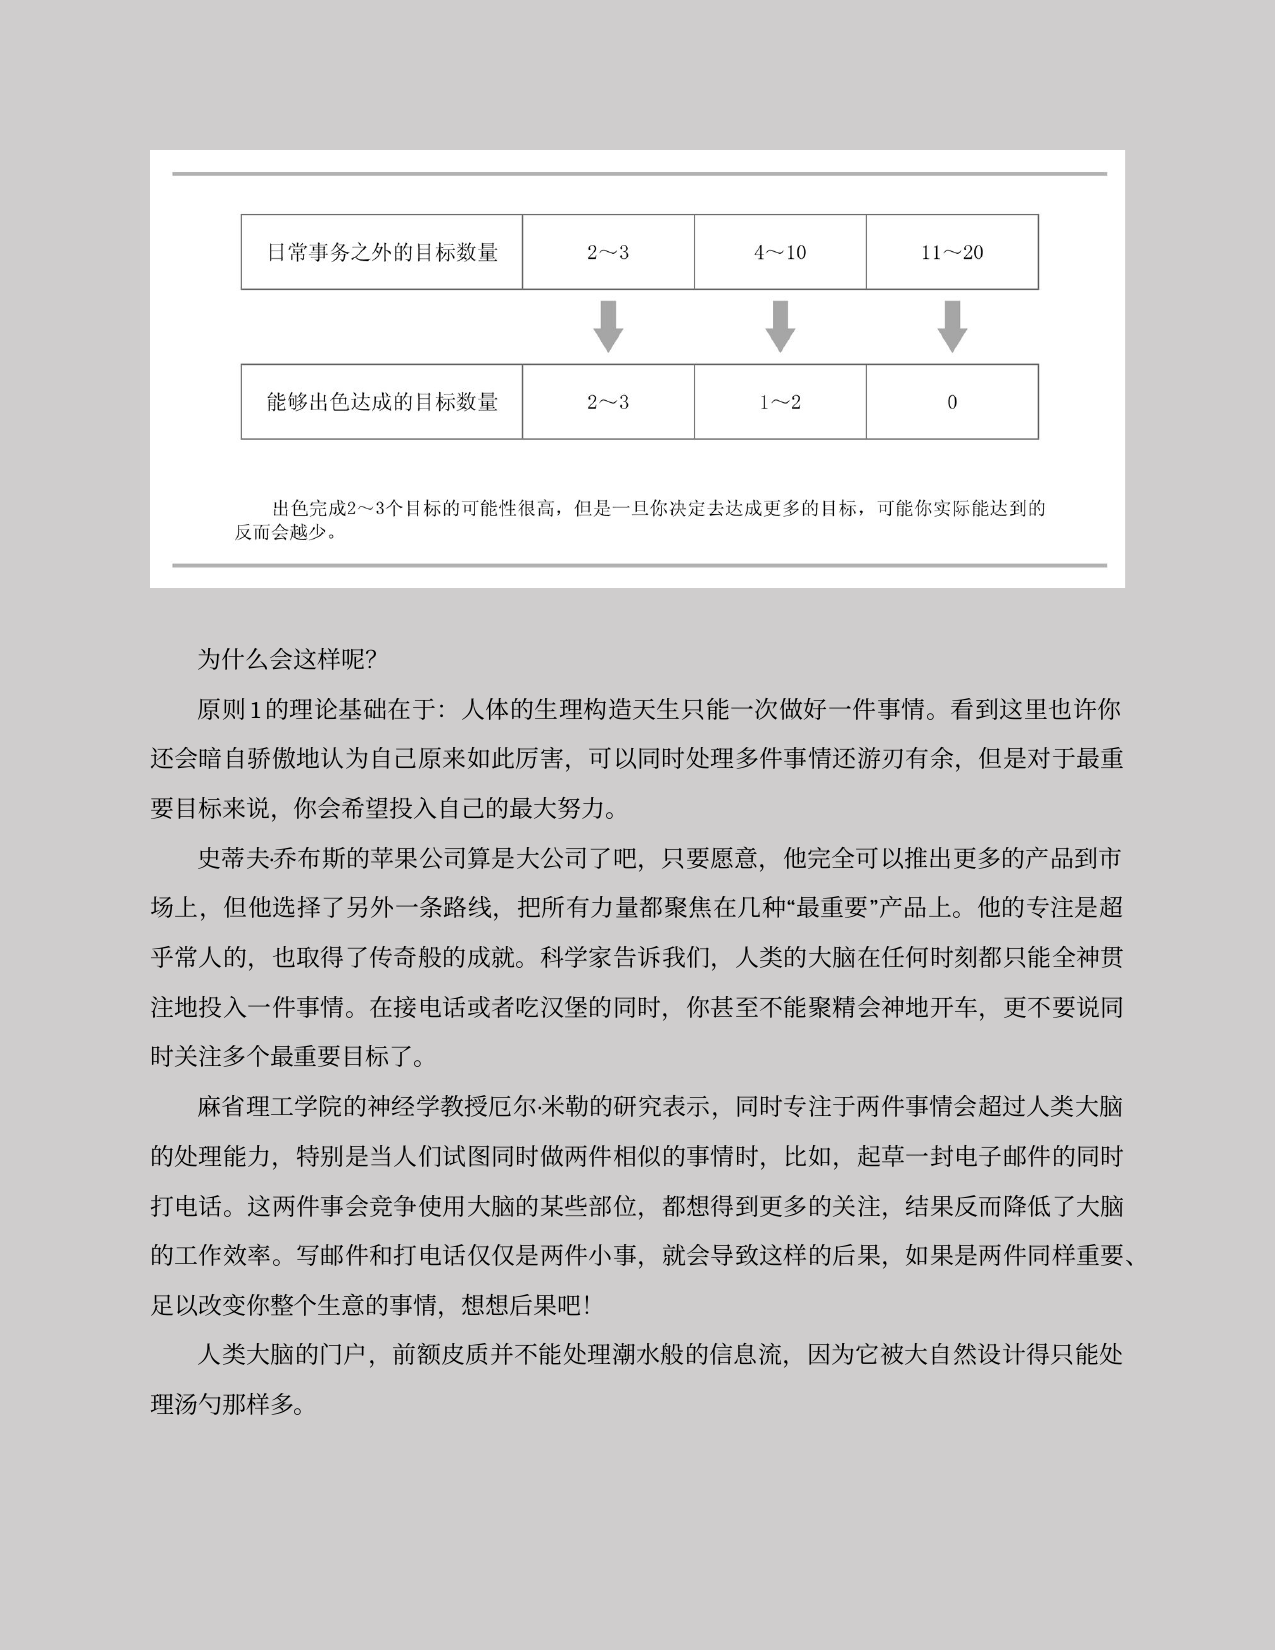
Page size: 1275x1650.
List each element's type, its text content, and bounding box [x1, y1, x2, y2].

text 麻省理工学院的神经学教授厄尔·米勒的研究表示，同时专注于两件事情会超过人类大脑的处理能力，特别是当人们试图同时做两件相似的事情时，比如，起草一封电子邮件的同时打电话。这两件事会竞争使用大脑的某些部位，都想得到更多的关注，结果反而降低了大脑的工作效率。写邮件和打电话仅仅是两件小事，就会导致这样的后果，如果是两件同样重要、足以改变你整个生意的事情，想想后果吧！ [150, 1072, 1125, 1320]
text 为什么会这样呢？ [150, 625, 1125, 674]
text 人类大脑的门户，前额皮质并不能处理潮水般的信息流，因为它被大自然设计得只能处理汤勺那样多。 [150, 1320, 1125, 1420]
text 史蒂夫·乔布斯的苹果公司算是大公司了吧，只要愿意，他完全可以推出更多的产品到市场上，但他选择了另外一条路线，把所有力量都聚焦在几种“最重要”产品上。他的专注是超乎常人的，也取得了传奇般的成就。科学家告诉我们，人类的大脑在任何时刻都只能全神贯注地投入一件事情。在接电话或者吃汉堡的同时，你甚至不能聚精会神地开车，更不要说同时关注多个最重要目标了。 [150, 823, 1125, 1072]
text 原则1的理论基础在于：人体的生理构造天生只能一次做好一件事情。看到这里也许你还会暗自骄傲地认为自己原来如此厉害，可以同时处理多件事情还游刃有余，但是对于最重要目标来说，你会希望投入自己的最大努力。 [150, 674, 1125, 823]
picture [150, 150, 1125, 588]
